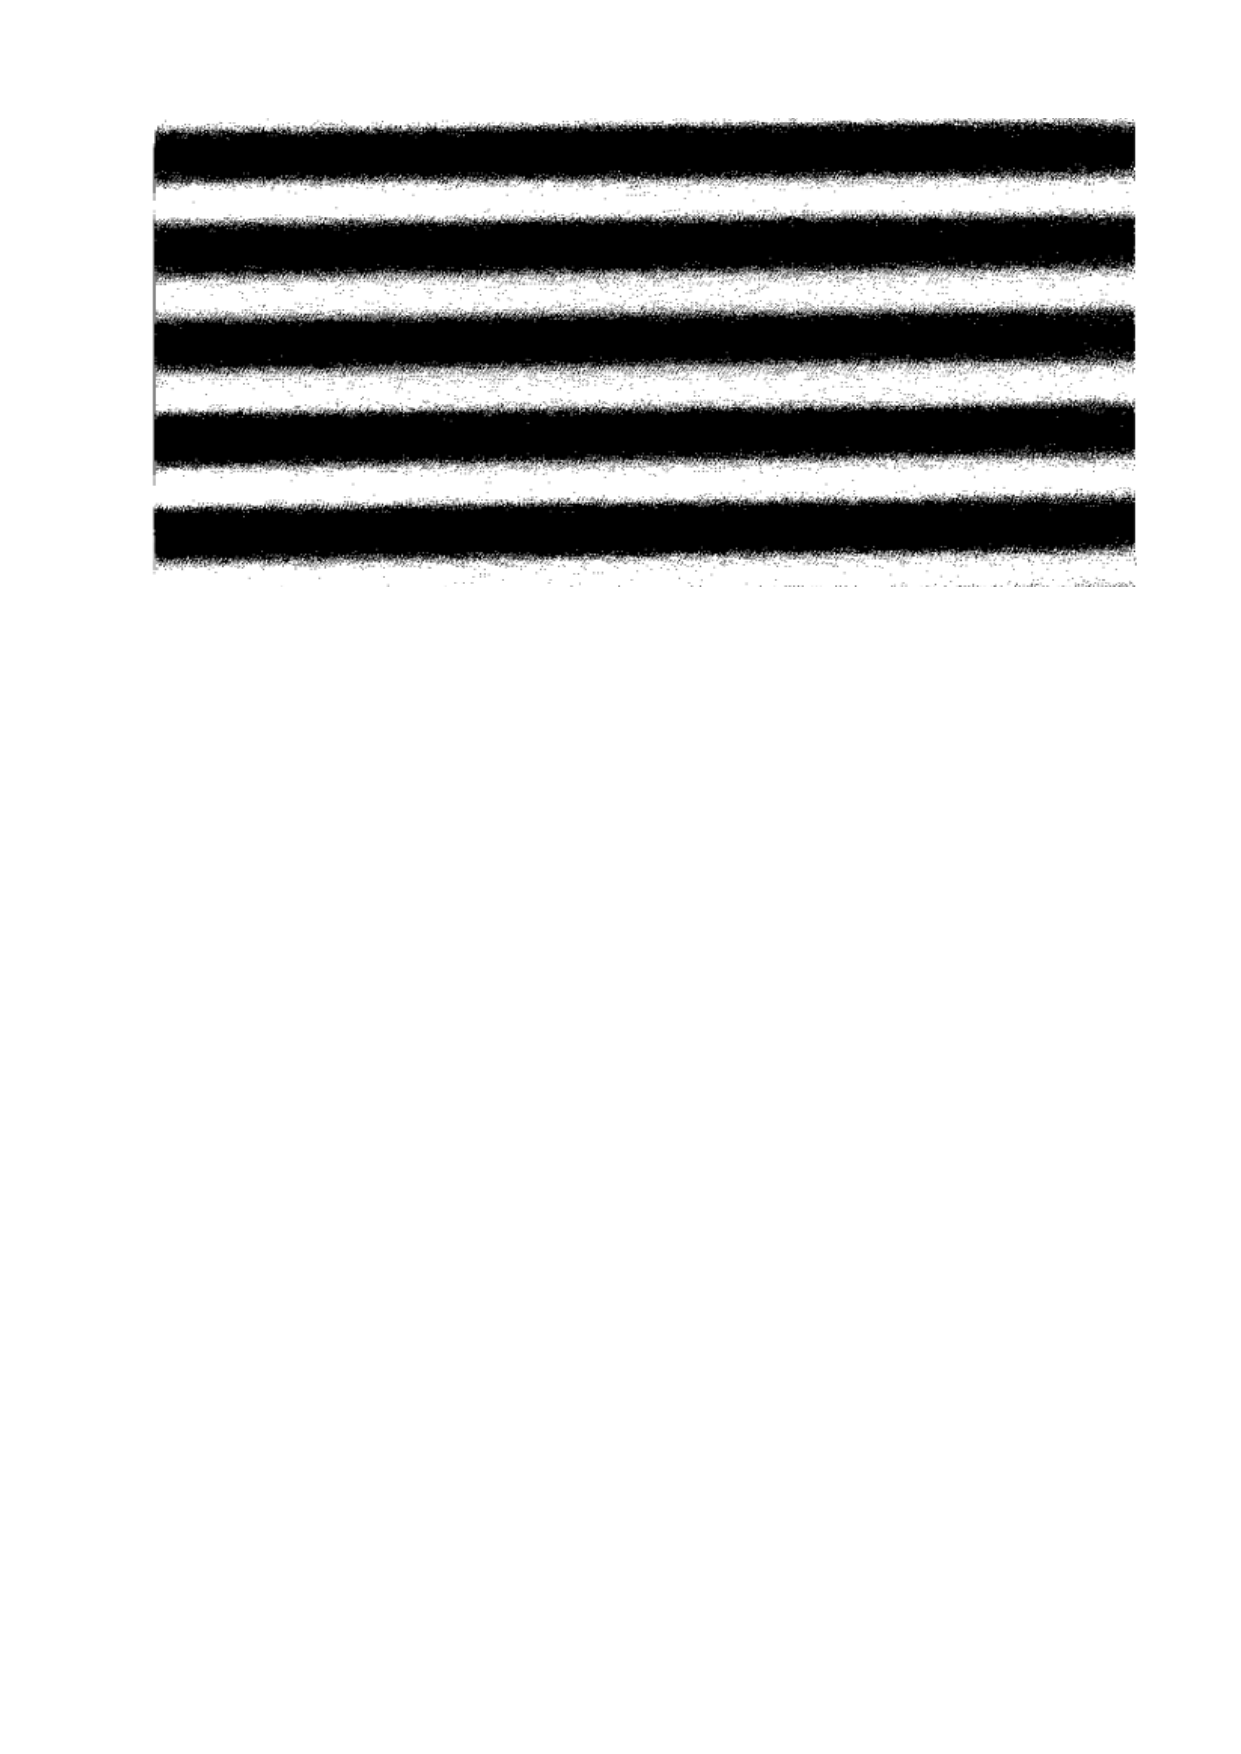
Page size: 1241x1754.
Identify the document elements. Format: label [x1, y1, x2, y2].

picture [147, 118, 1152, 587]
